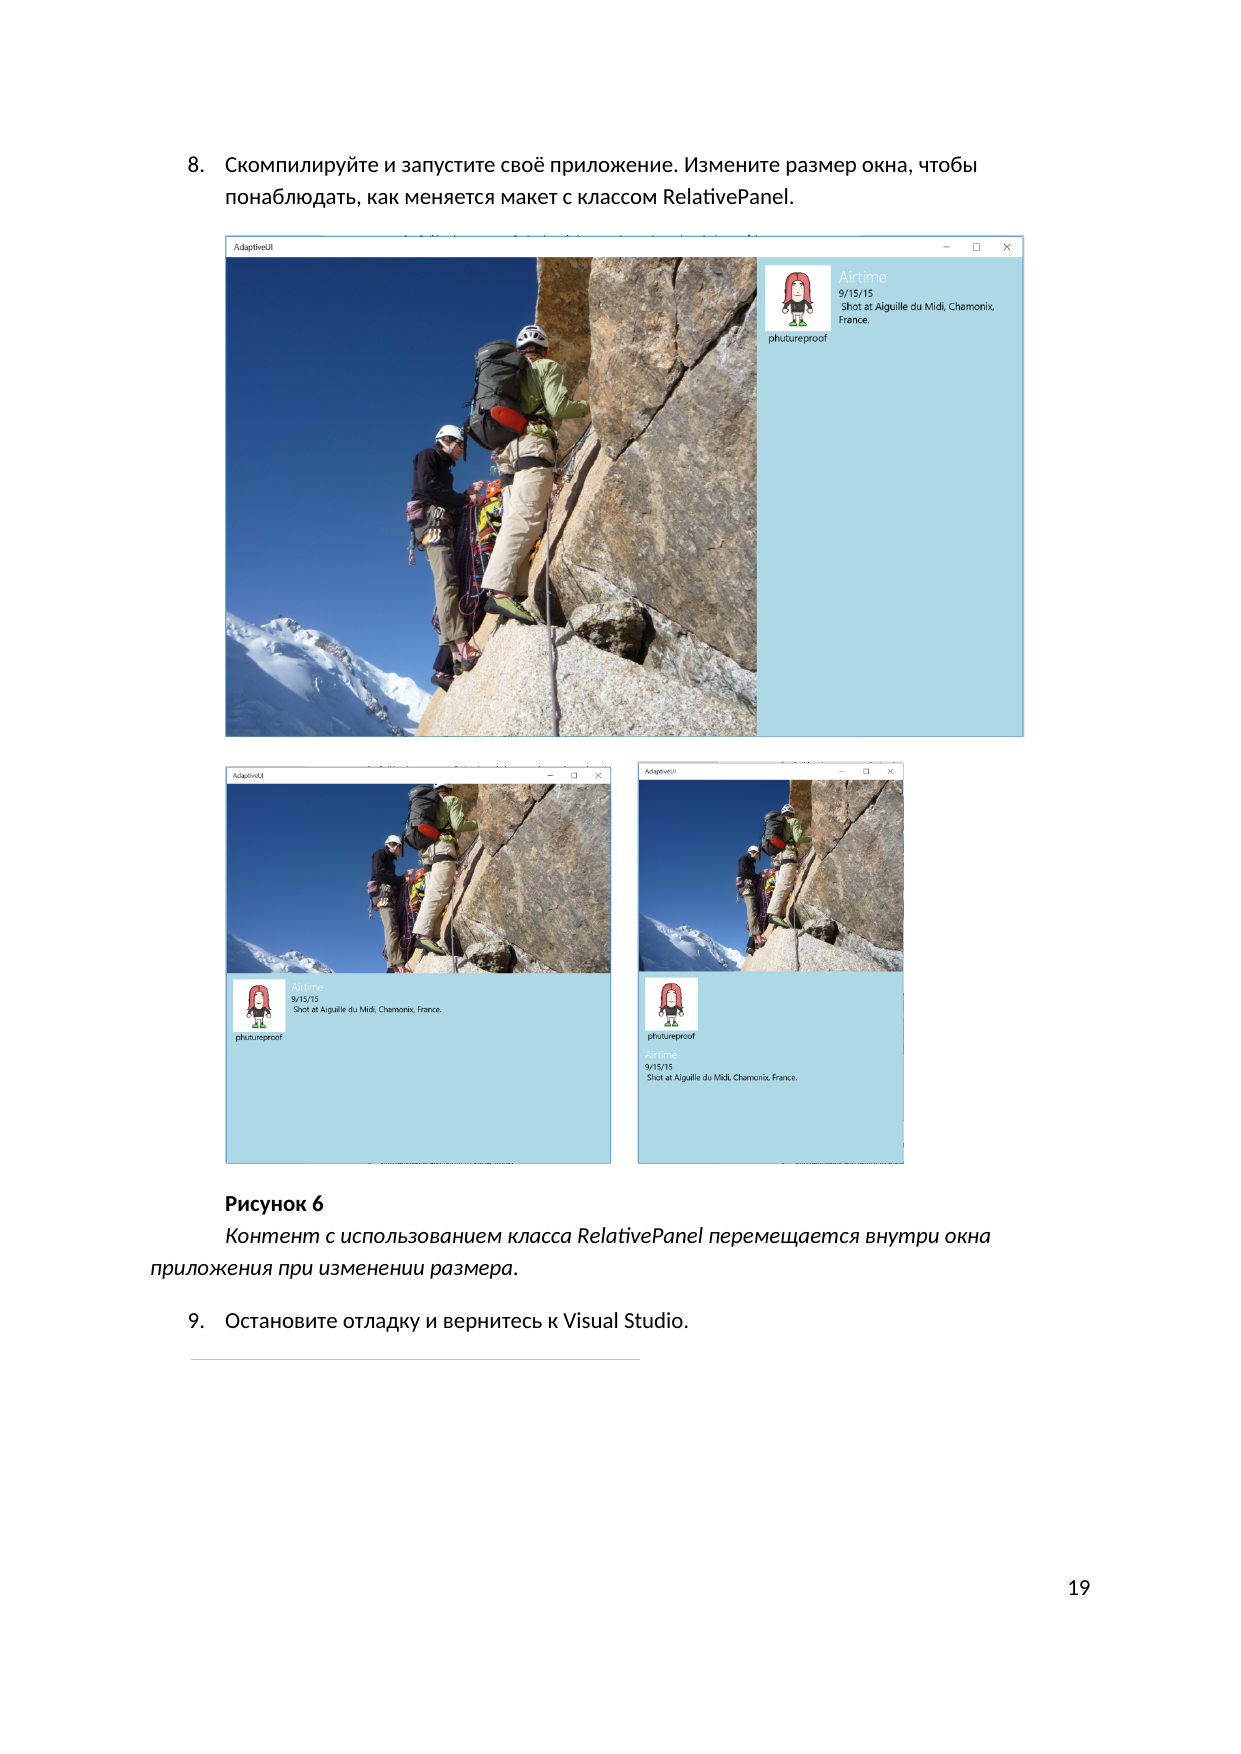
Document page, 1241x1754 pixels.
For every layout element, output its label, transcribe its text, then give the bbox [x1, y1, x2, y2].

text Рисунок 6 [150, 1189, 1090, 1217]
list Скомпилируйте и запустите своё приложение. Измените размер окна, чтобы понаблюдать, как меняется макет с классом RelativePanel. [187, 150, 1090, 210]
picture [225, 766, 612, 1164]
picture [225, 235, 1025, 737]
list Остановите отладку и вернитесь к Visual Studio. [187, 1306, 1090, 1334]
picture [637, 761, 904, 1164]
text Контент с использованием класса RelativePanel перемещается внутри окна приложения при изменении размера. [150, 1221, 1090, 1281]
